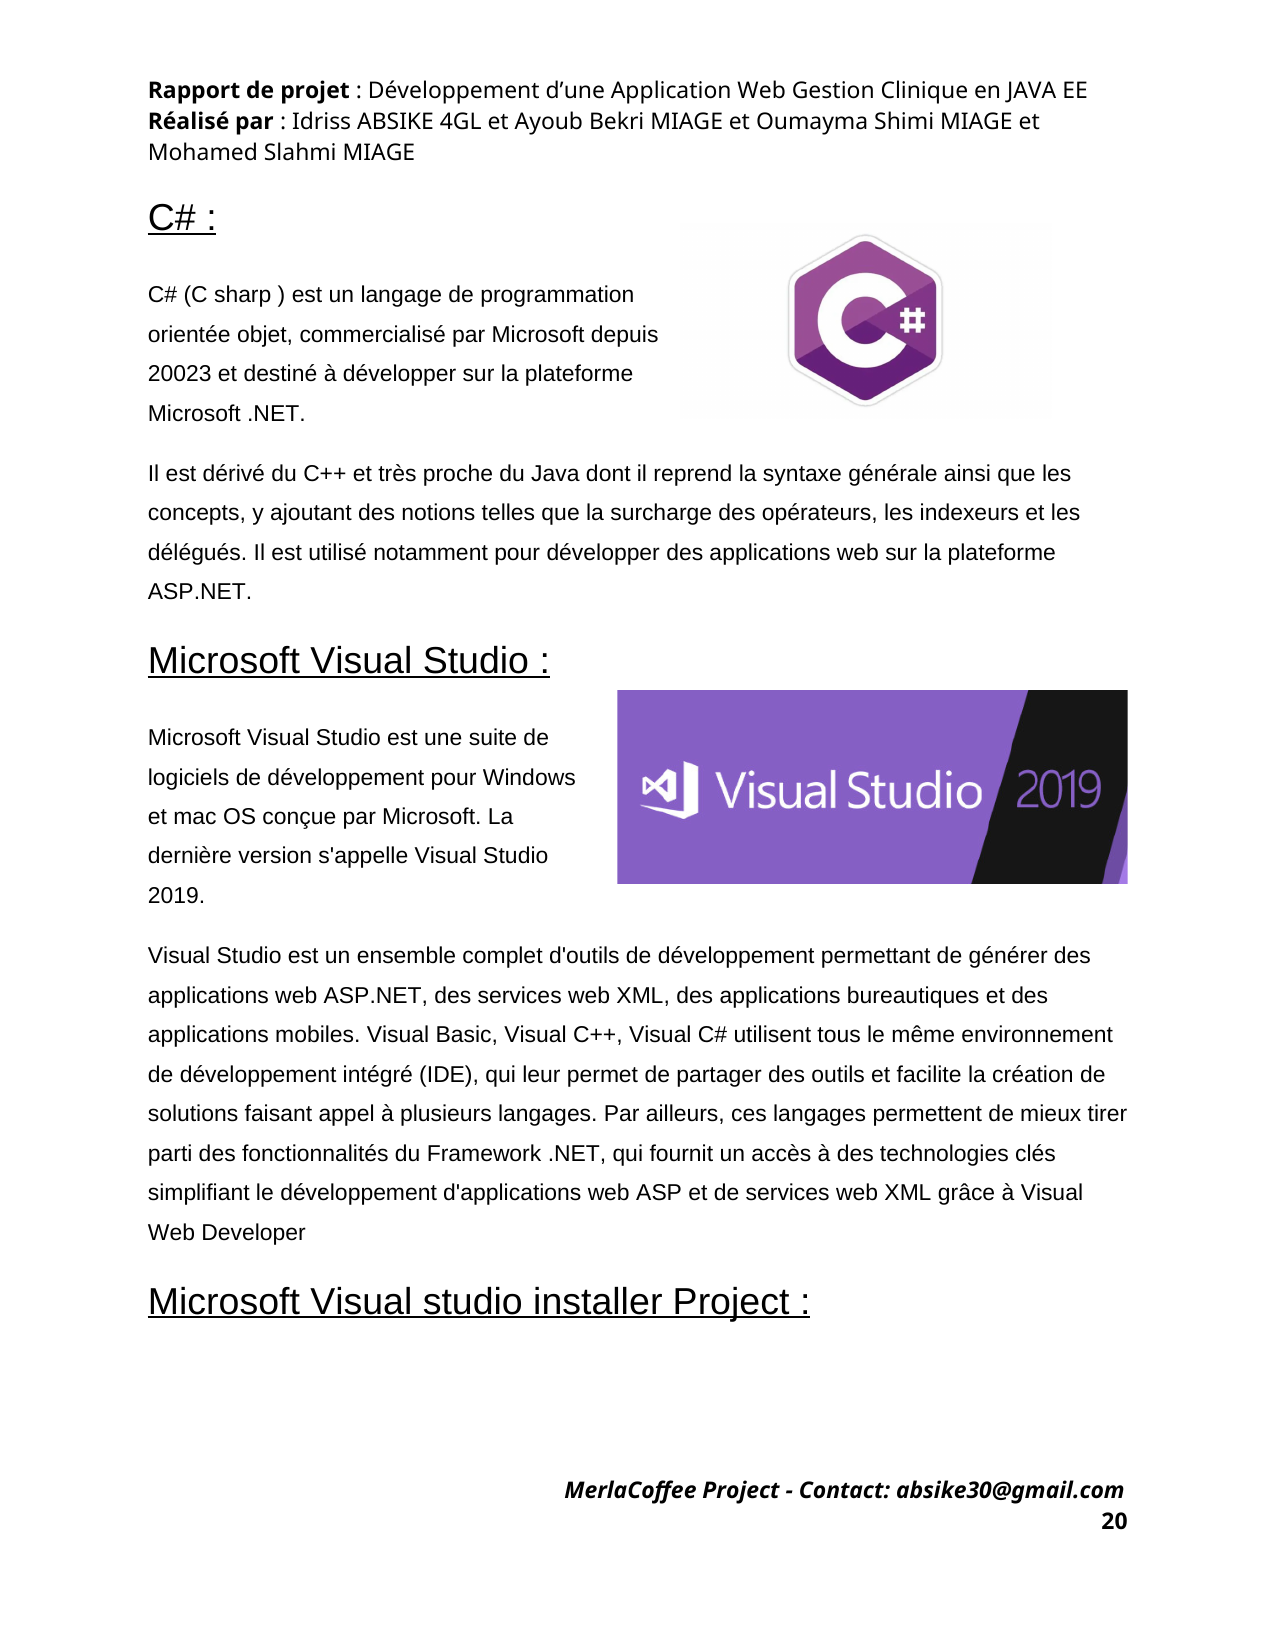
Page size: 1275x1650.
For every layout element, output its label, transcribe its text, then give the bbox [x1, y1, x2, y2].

text Microsoft Visual studio installer Project : [148, 1279, 1127, 1322]
text Microsoft Visual Studio : [148, 638, 1127, 682]
text C# (C sharp ) est un langage de programmation orientée objet, commercialisé par Microsoft depuis 20023 et destiné à développer sur la plateforme Microsoft .NET. [148, 281, 1127, 426]
text Il est dérivé du C++ et très proche du Java dont il reprend la syntaxe générale ainsi que les concepts, y ajoutant des notions telles que la surcharge des opérateurs, les indexeurs et les délégués. Il est utilisé notamment pour développer des applications web sur la plateforme ASP.NET. [148, 460, 1127, 604]
picture [679, 223, 1052, 419]
text Visual Studio est un ensemble complet d'outils de développement permettant de générer des applications web ASP.NET, des services web XML, des applications bureautiques et des applications mobiles. Visual Basic, Visual C++, Visual C# utilisent tous le même environnement de développement intégré (IDE), qui leur permet de partager des outils et facilite la création de solutions faisant appel à plusieurs langages. Par ailleurs, ces langages permettent de mieux tirer parti des fonctionnalités du Framework .NET, qui fournit un accès à des technologies clés simplifiant le développement d'applications web ASP et de services web XML grâce à Visual Web Developer [148, 942, 1127, 1245]
picture [617, 690, 1128, 884]
text C# : [148, 196, 1127, 239]
